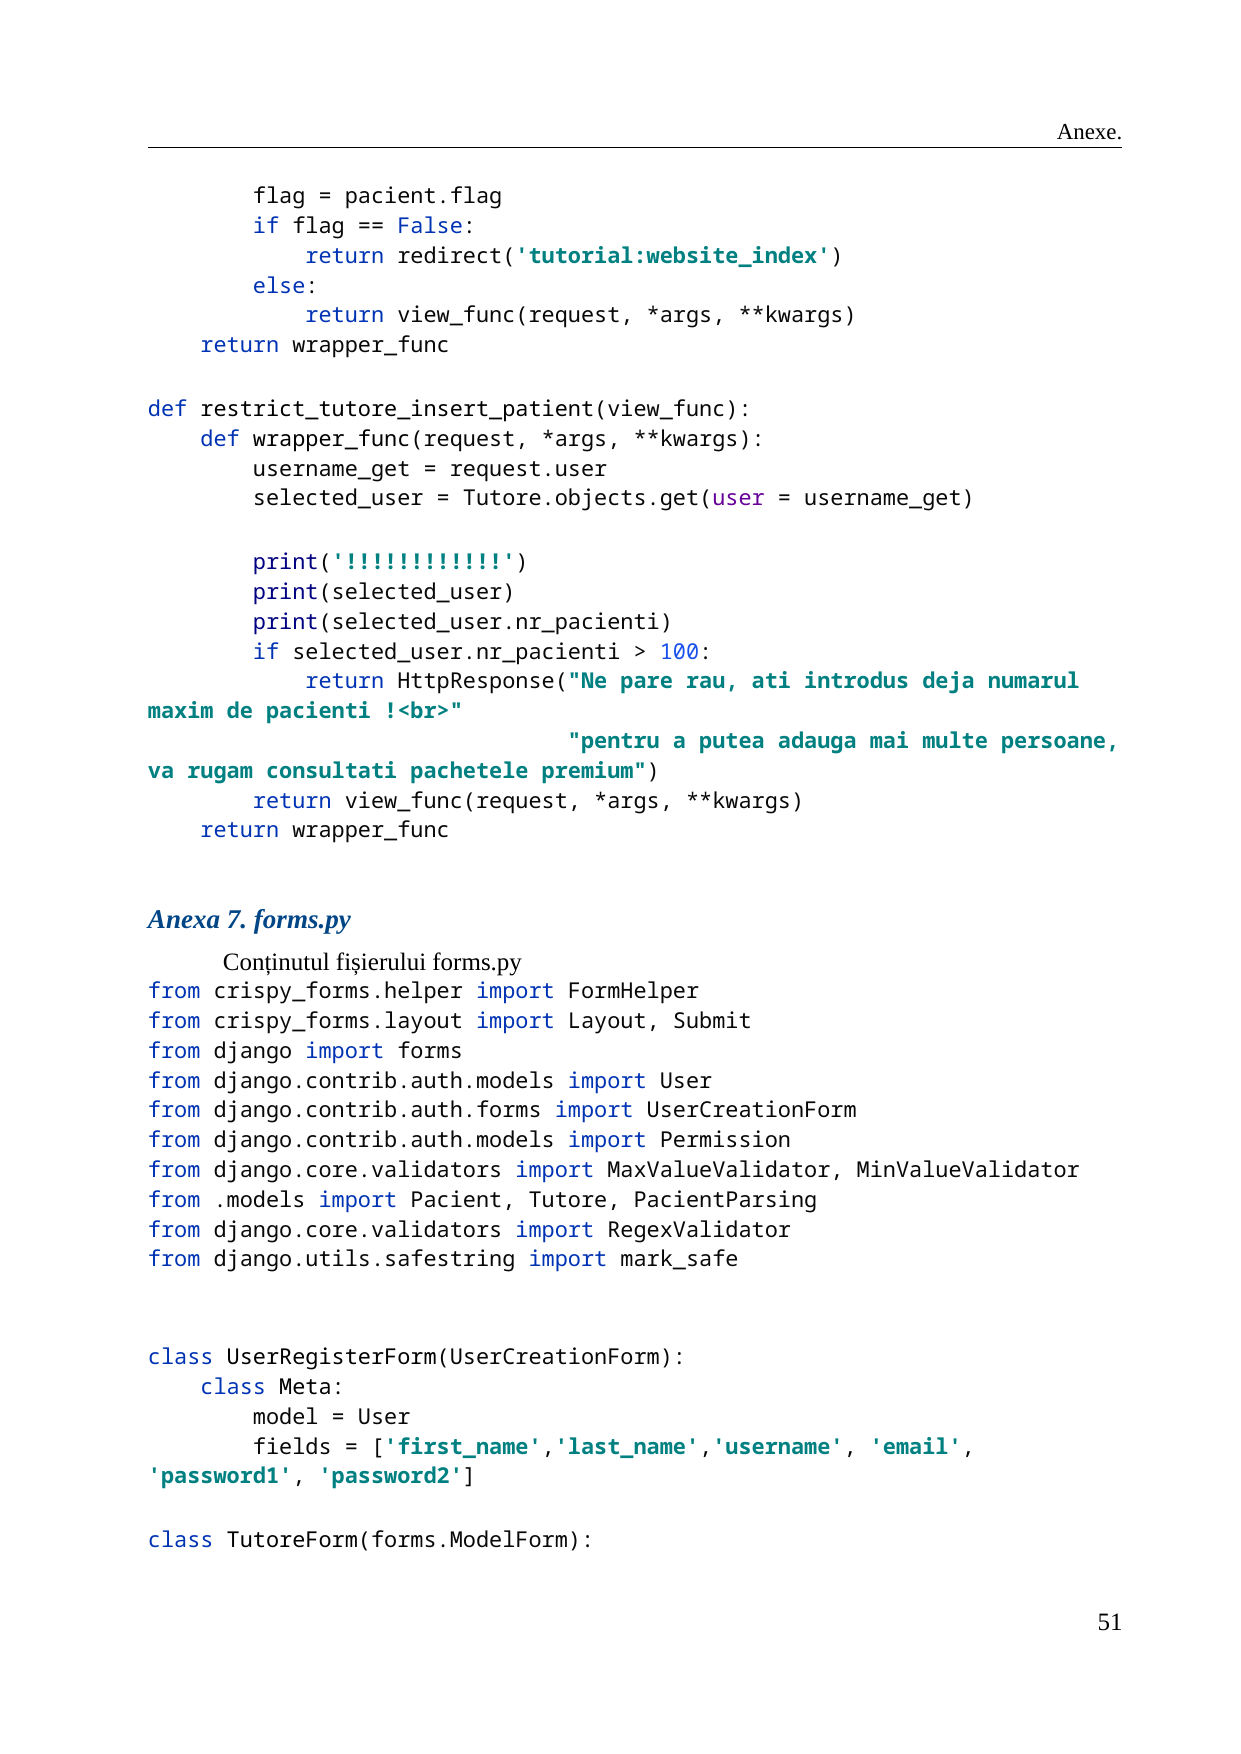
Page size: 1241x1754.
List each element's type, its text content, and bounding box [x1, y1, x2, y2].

text forms.py [148, 903, 1122, 934]
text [148, 180, 1122, 844]
text Conținutul fișierului forms.py [148, 947, 1122, 975]
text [148, 975, 1122, 1554]
